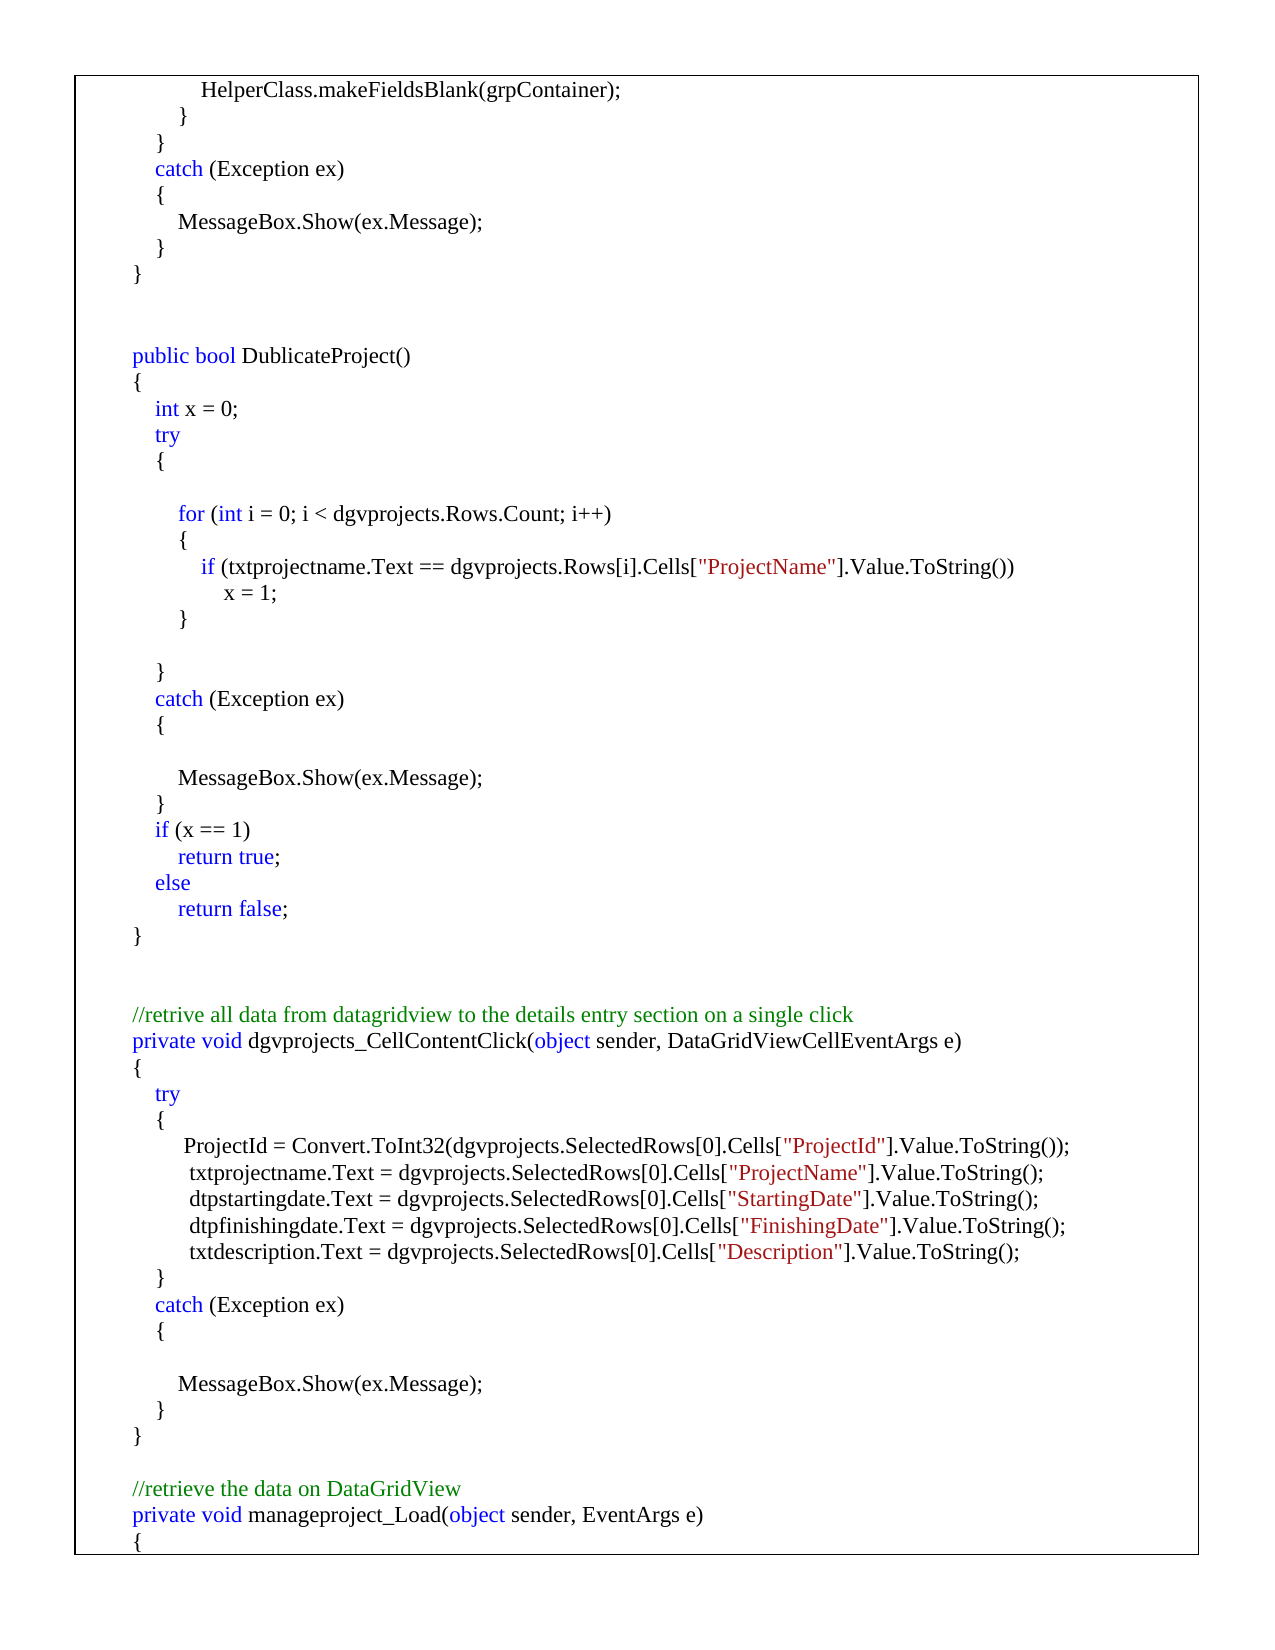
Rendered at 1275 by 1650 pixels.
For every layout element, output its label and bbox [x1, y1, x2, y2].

table_header [76, 76, 1198, 1554]
